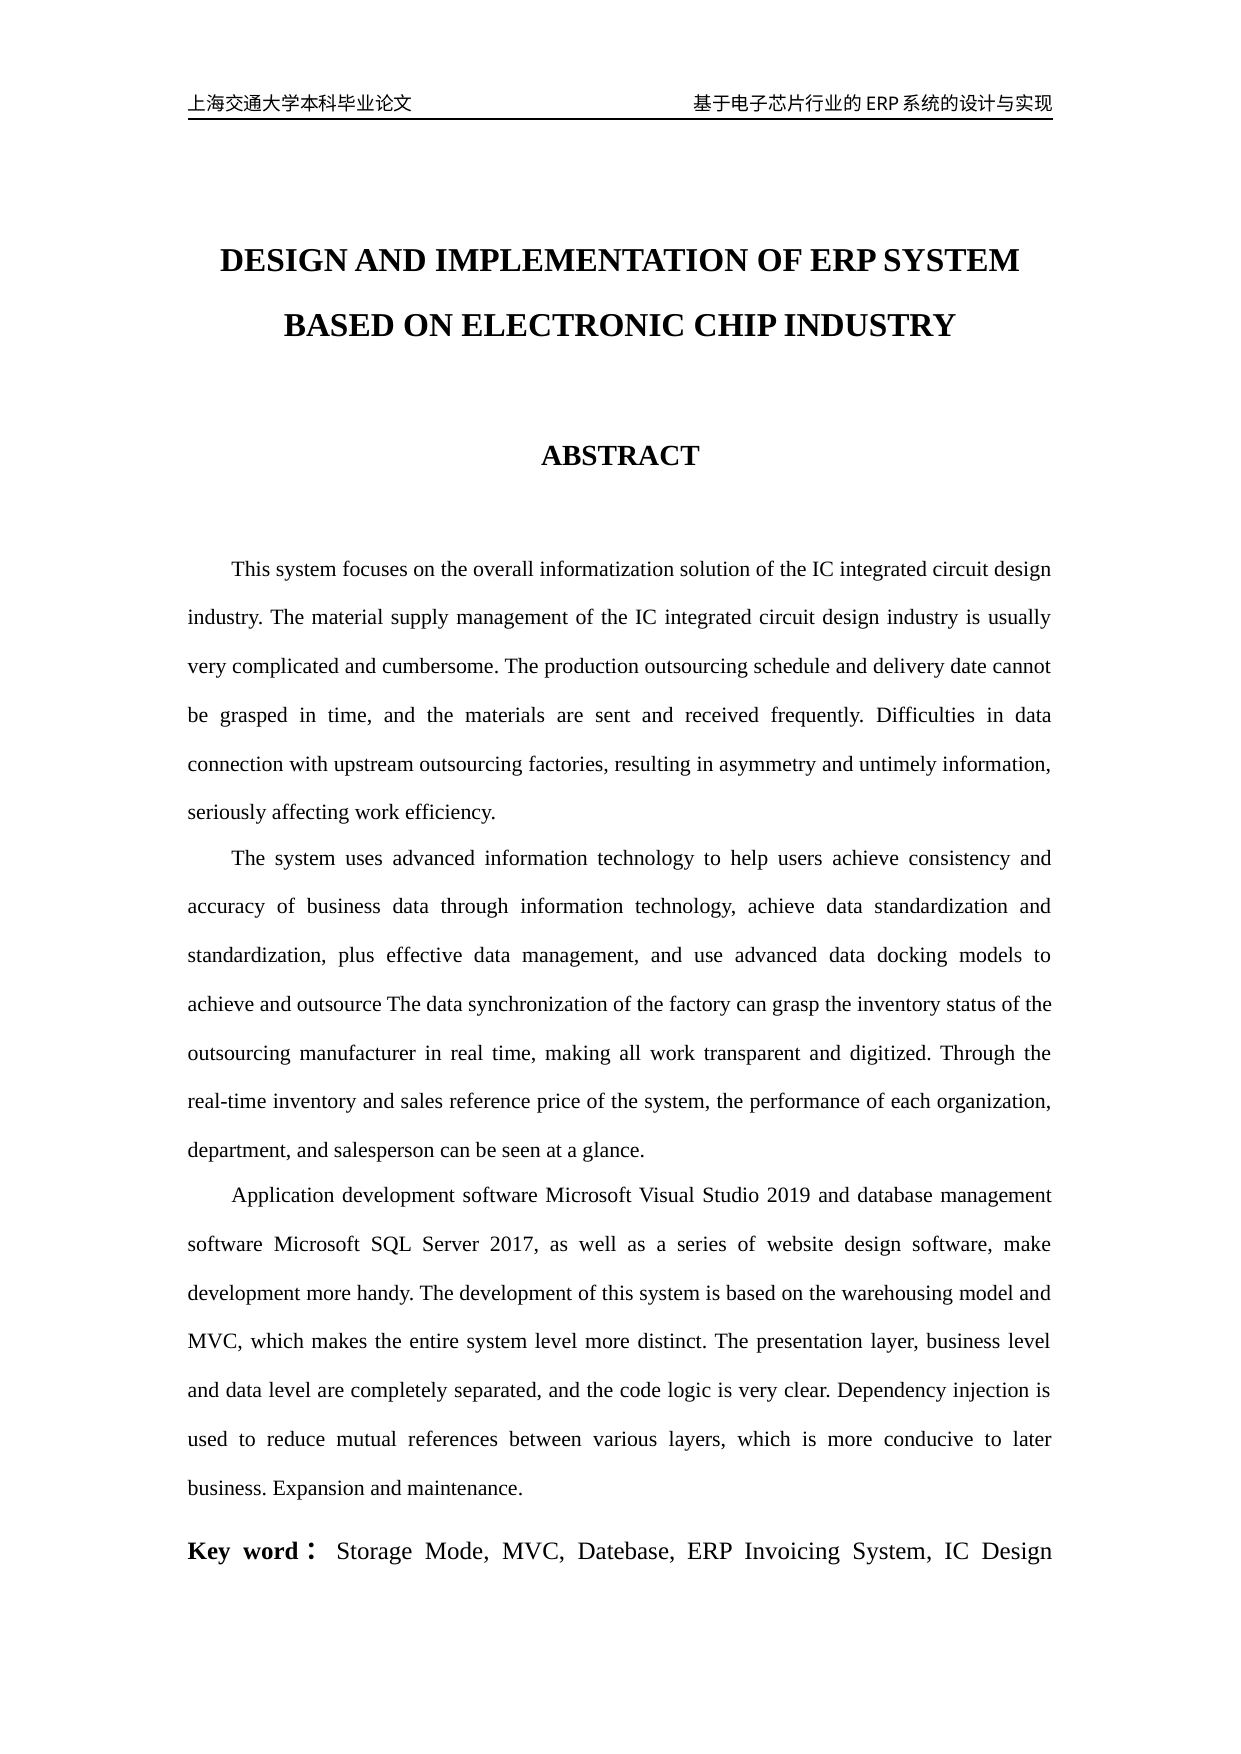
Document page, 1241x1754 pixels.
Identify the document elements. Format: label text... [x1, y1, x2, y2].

text ABSTRACT [187, 422, 1053, 487]
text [187, 1516, 1053, 1581]
text Application development software Microsoft Visual Studio 2019 and database management software Microsoft SQL Server 2017, as well as a series of website design software, make development more handy. The development of this system is based on the warehousing model and MVC, which makes the entire system level more distinct. The presentation layer, business level and data level are completely separated, and the code logic is very clear. Dependency injection is used to reduce mutual references between various layers, which is more conducive to later business. Expansion and maintenance. [187, 1178, 1053, 1503]
text This system focuses on the overall informatization solution of the IC integrated circuit design industry. The material supply management of the IC integrated circuit design industry is usually very complicated and cumbersome. The production outsourcing schedule and delivery date cannot be grasped in time, and the materials are sent and received frequently. Difficulties in data connection with upstream outsourcing factories, resulting in asymmetry and untimely information, seriously affecting work efficiency. [187, 552, 1053, 828]
text The system uses advanced information technology to help users achieve consistency and accuracy of business data through information technology, achieve data standardization and standardization, plus effective data management, and use advanced data docking models to achieve and outsource The data synchronization of the factory can grasp the inventory status of the outsourcing manufacturer in real time, making all work transparent and digitized. Through the real-time inventory and sales reference price of the system, the performance of each organization, department, and salesperson can be seen at a glance. [187, 841, 1053, 1166]
text DESIGN AND IMPLEMENTATION OF ERP SYSTEM BASED ON ELECTRONIC CHIP INDUSTRY [187, 227, 1053, 357]
